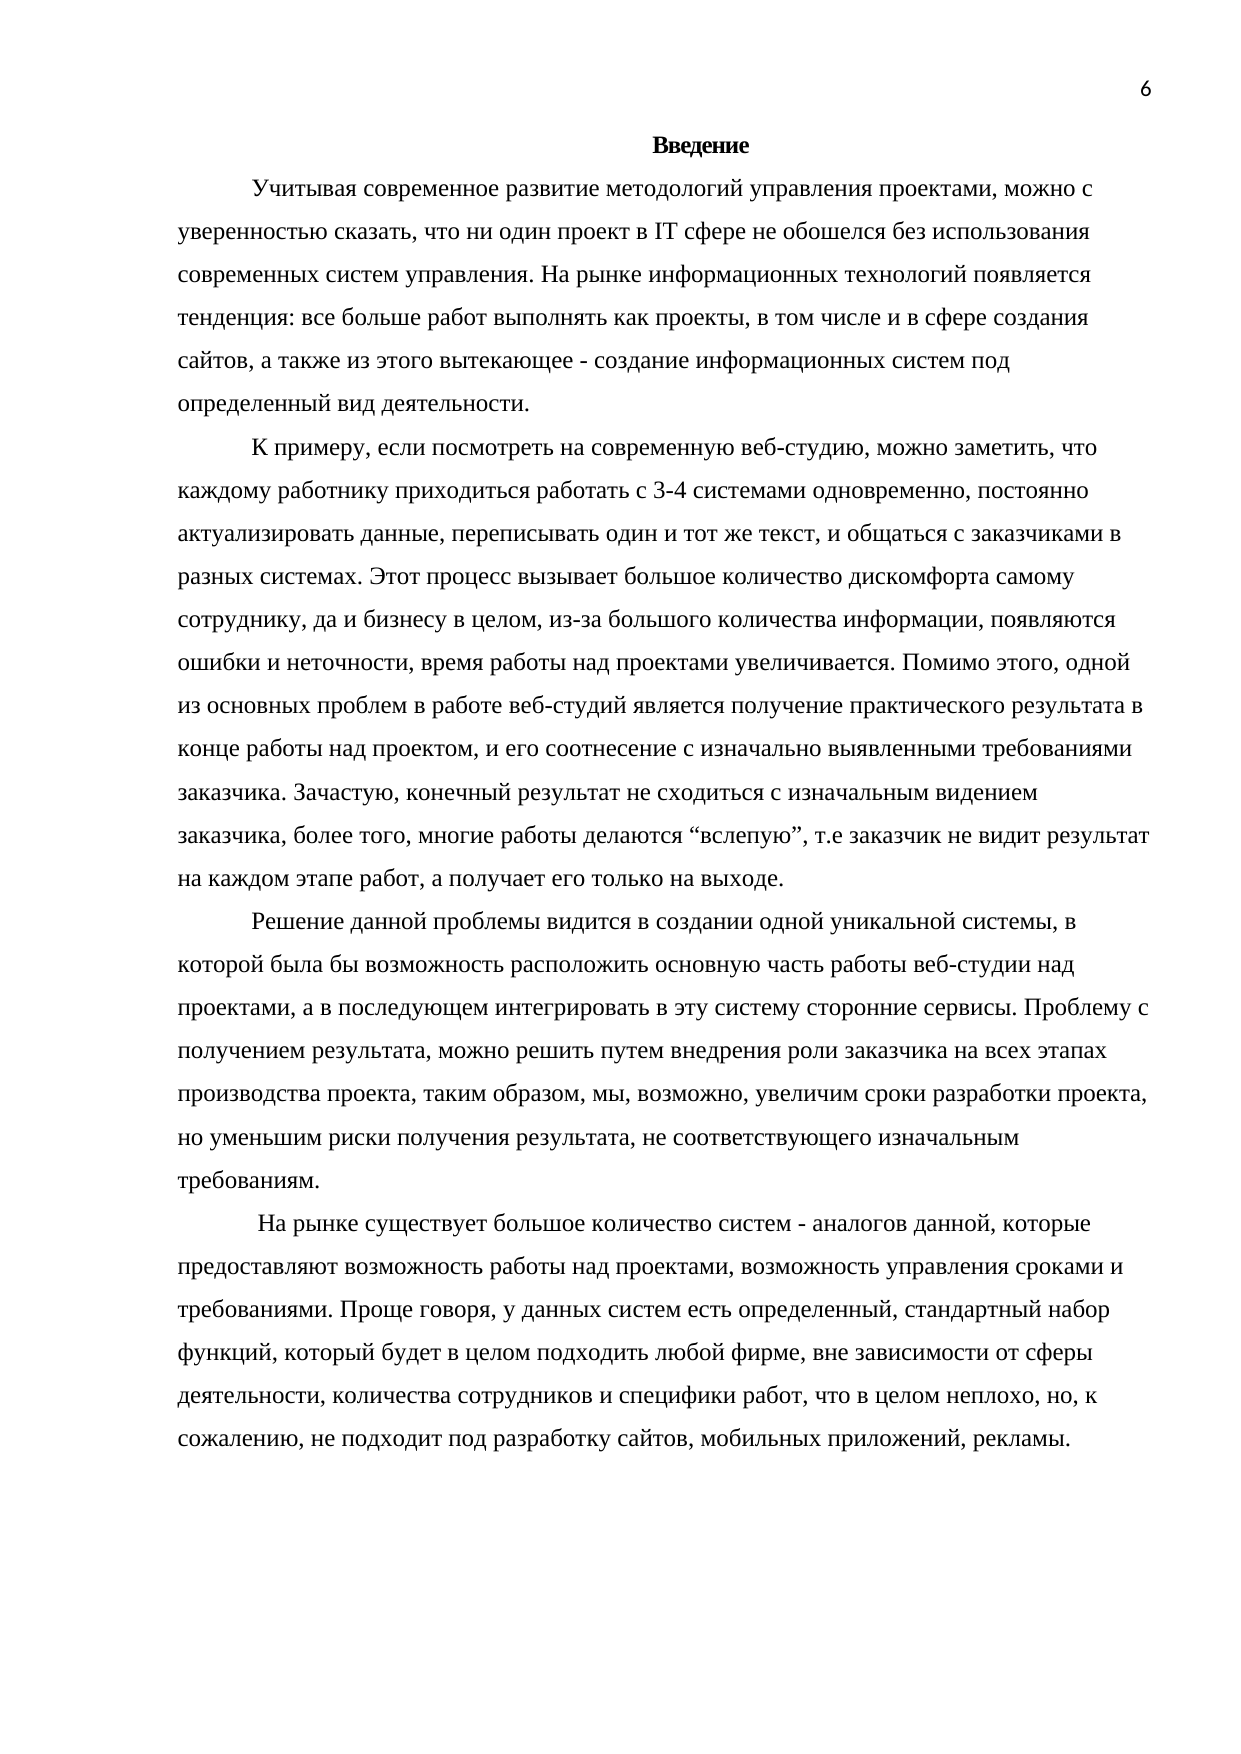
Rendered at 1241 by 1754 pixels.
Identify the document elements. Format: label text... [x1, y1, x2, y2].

text На рынке существует большое количество систем - аналогов данной, которые предоставляют возможность работы над проектами, возможность управления сроками и требованиями. Проще говоря, у данных систем есть определенный, стандартный набор функций, который будет в целом подходить любой фирме, вне зависимости от сферы деятельности, количества сотрудников и специфики работ, что в целом неплохо, но, к сожалению, не подходит под разработку сайтов, мобильных приложений, рекламы. [177, 1208, 1152, 1452]
text Учитывая современное развитие методологий управления проектами, можно с уверенностью сказать, что ни один проект в IT сфере не обошелся без использования современных систем управления. На рынке информационных технологий появляется тенденция: все больше работ выполнять как проекты, в том числе и в сфере создания сайтов, а также из этого вытекающее - создание информационных систем под определенный вид деятельности. [177, 173, 1152, 417]
text К примеру, если посмотреть на современную веб-студию, можно заметить, что каждому работнику приходиться работать с 3-4 системами одновременно, постоянно актуализировать данные, переписывать один и тот же текст, и общаться с заказчиками в разных системах. Этот процесс вызывает большое количество дискомфорта самому сотруднику, да и бизнесу в целом, из-за большого количества информации, появляются ошибки и неточности, время работы над проектами увеличивается. Помимо этого, одной из основных проблем в работе веб-студий является получение практического результата в конце работы над проектом, и его соотнесение с изначально выявленными требованиями заказчика. Зачастую, конечный результат не сходиться с изначальным видением заказчика, более того, многие работы делаются “вслепую”, т.е заказчик не видит результат на каждом этапе работ, а получает его только на выходе. [177, 432, 1152, 892]
title Введение [177, 130, 1152, 158]
text Решение данной проблемы видится в создании одной уникальной системы, в которой была бы возможность расположить основную часть работы веб-студии над проектами, а в последующем интегрировать в эту систему сторонние сервисы. Проблему с получением результата, можно решить путем внедрения роли заказчика на всех этапах производства проекта, таким образом, мы, возможно, увеличим сроки разработки проекта, но уменьшим риски получения результата, не соответствующего изначальным требованиям. [177, 906, 1152, 1193]
